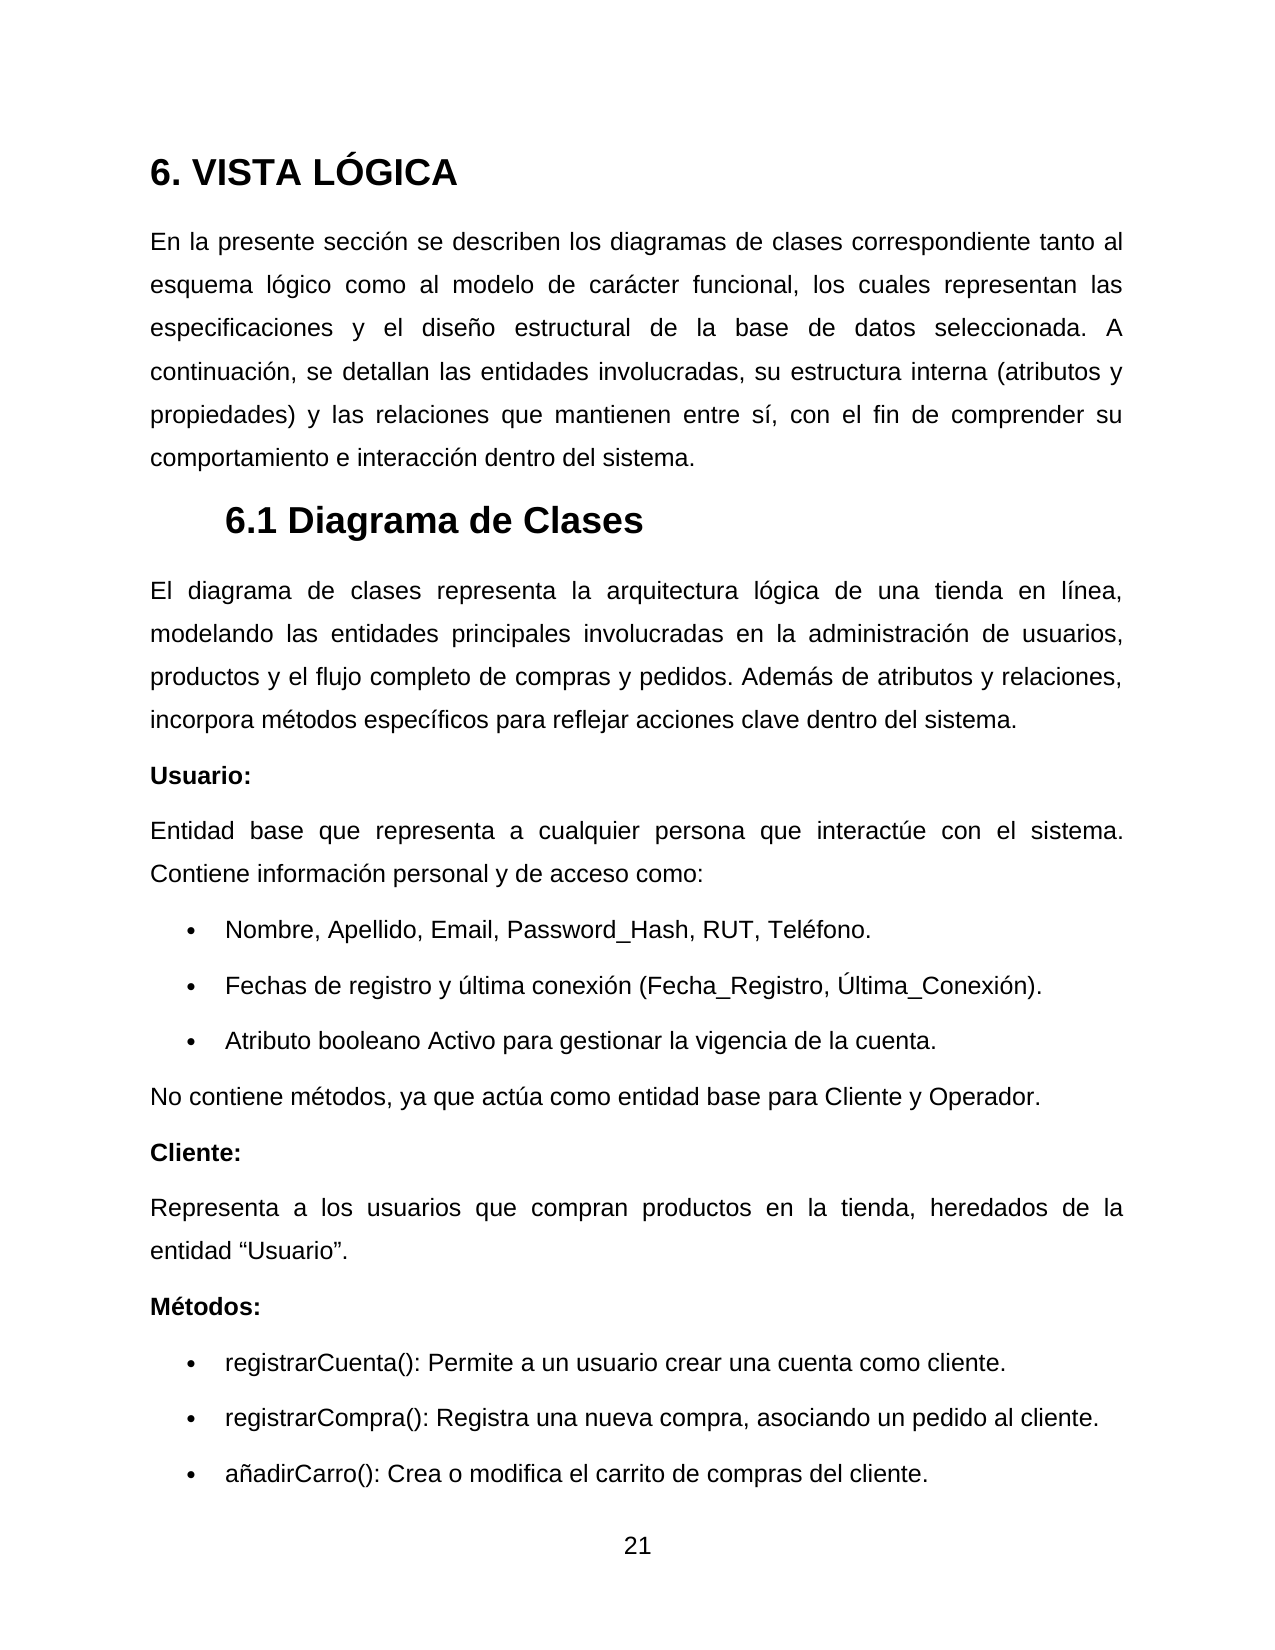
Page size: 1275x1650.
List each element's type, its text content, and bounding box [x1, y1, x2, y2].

text En la presente sección se describen los diagramas de clases correspondiente tanto al esquema lógico como al modelo de carácter funcional, los cuales representan las especificaciones y el diseño estructural de la base de datos seleccionada. A continuación, se detallan las entidades involucradas, su estructura interna (atributos y propiedades) y las relaciones que mantienen entre sí, con el fin de comprender su comportamiento e interacción dentro del sistema. [150, 227, 1125, 472]
text El diagrama de clases representa la arquitectura lógica de una tienda en línea, modelando las entidades principales involucradas en la administración de usuarios, productos y el flujo completo de compras y pedidos. Además de atributos y relaciones, incorpora métodos específicos para reflejar acciones clave dentro del sistema. [150, 576, 1125, 734]
list registrarCompra(): Registra una nueva compra, asociando un pedido al cliente. [187, 1403, 1125, 1432]
list Fechas de registro y última conexión (Fecha_Registro, Última_Conexión). [187, 971, 1125, 999]
text Representa a los usuarios que compran productos en la tienda, heredados de la entidad “Usuario”. [150, 1193, 1125, 1265]
text Métodos: [150, 1292, 1125, 1321]
text No contiene métodos, ya que actúa como entidad base para Cliente y Operador. [150, 1082, 1125, 1111]
list Atributo booleano Activo para gestionar la vigencia de la cuenta. [187, 1026, 1125, 1055]
subtitle Diagrama de Clases [150, 498, 1125, 542]
list añadirCarro(): Crea o modifica el carrito de compras del cliente. [187, 1459, 1125, 1487]
list registrarCuenta(): Permite a un usuario crear una cuenta como cliente. [187, 1347, 1125, 1376]
text Entidad base que representa a cualquier persona que interactúe con el sistema. Contiene información personal y de acceso como: [150, 816, 1125, 888]
subtitle Vista Lógica [150, 150, 1125, 193]
text Cliente: [150, 1137, 1125, 1166]
list Nombre, Apellido, Email, Password_Hash, RUT, Teléfono. [187, 915, 1125, 944]
text Usuario: [150, 761, 1125, 789]
